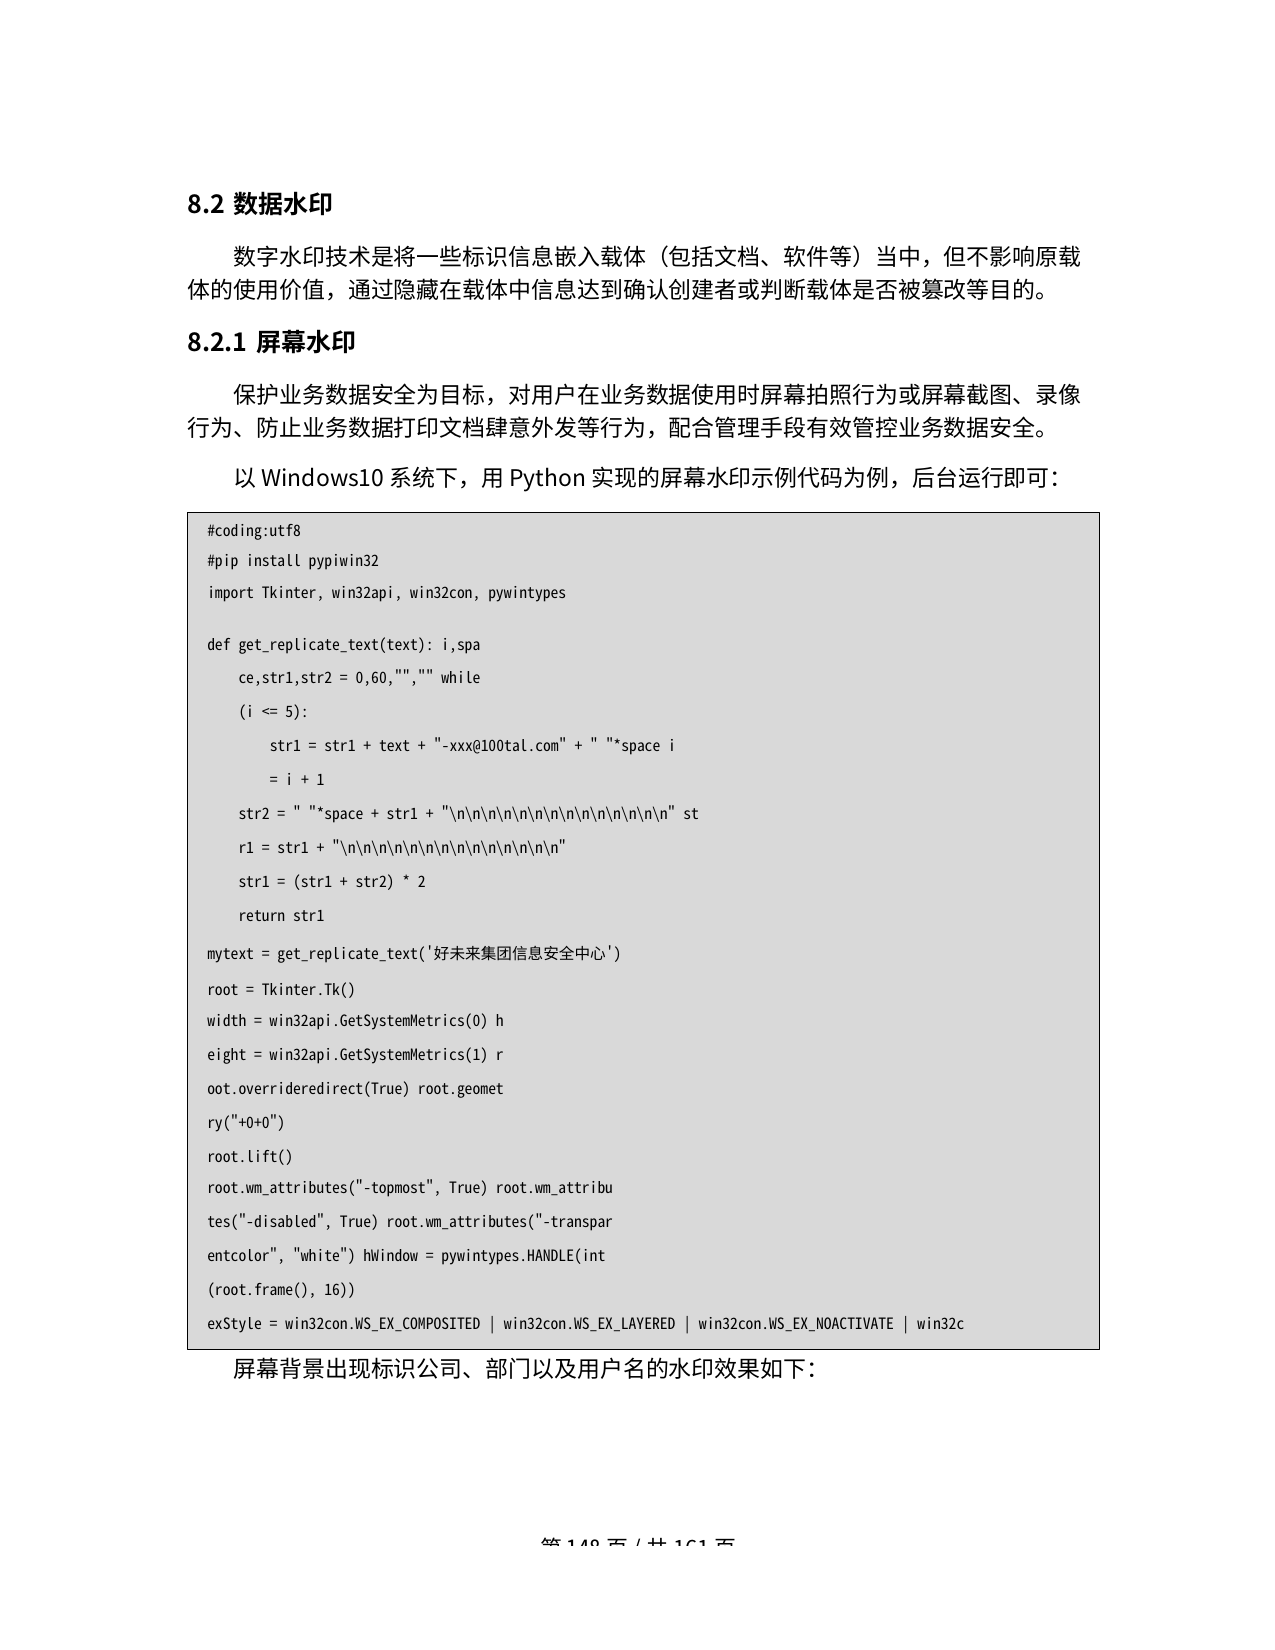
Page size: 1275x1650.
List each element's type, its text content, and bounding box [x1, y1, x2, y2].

text 数字水印技术是将一些标识信息嵌入载体（包括文档、软件等）当中，但不影响原载体的使用价值，通过隐藏在载体中信息达到确认创建者或判断载体是否被篡改等目的。 [187, 239, 1082, 306]
text 以 Windows10 系统下，用 Python 实现的屏幕水印示例代码为例，后台运行即可： [233, 460, 1110, 493]
list 数据水印 [187, 184, 1110, 221]
text 屏幕背景出现标识公司、部门以及用户名的水印效果如下： [233, 505, 1110, 1384]
list 屏幕水印 [187, 322, 1110, 359]
text 保护业务数据安全为目标，对用户在业务数据使用时屏幕拍照行为或屏幕截图、录像行为、防止业务数据打印文档肆意外发等行为，配合管理手段有效管控业务数据安全。 [187, 377, 1082, 443]
